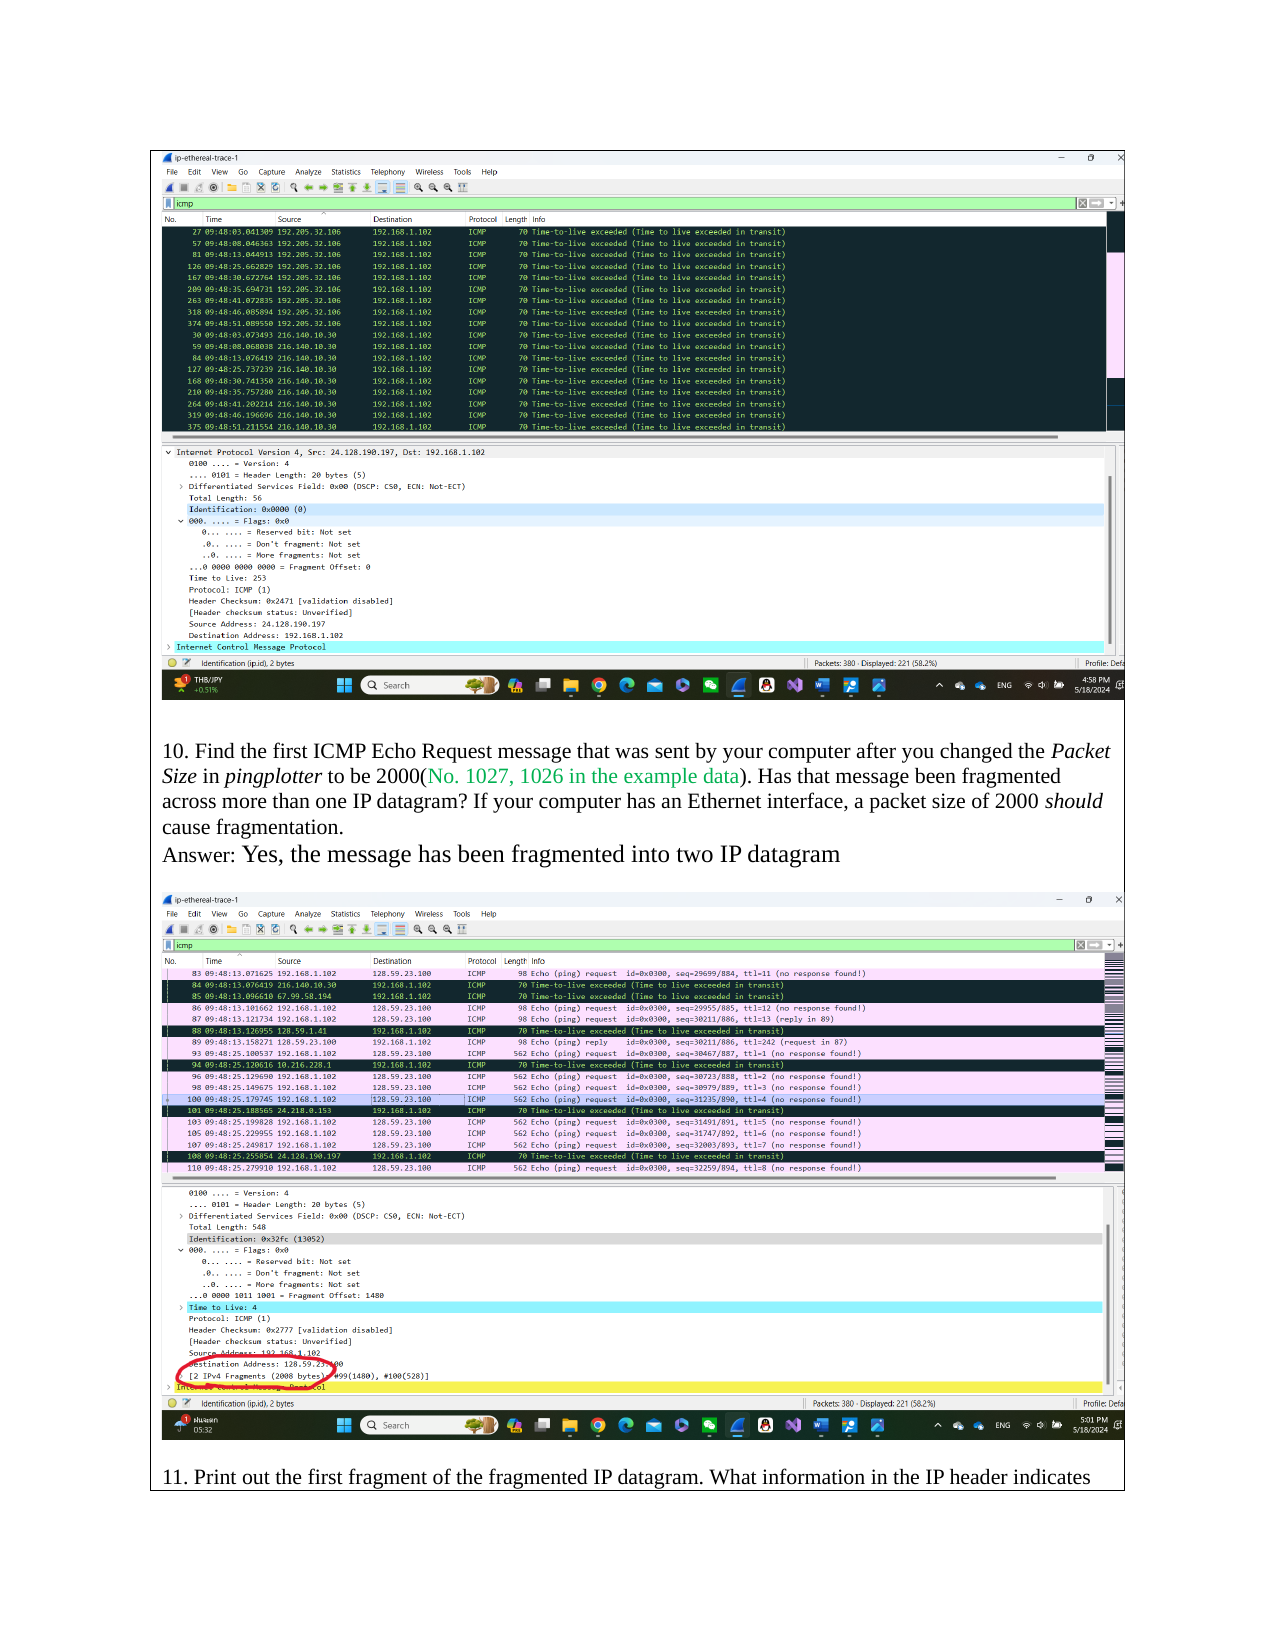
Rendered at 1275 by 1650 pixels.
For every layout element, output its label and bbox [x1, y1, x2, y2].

picture [161, 892, 1125, 1440]
table_cell [151, 151, 1124, 1489]
picture [161, 151, 1125, 700]
